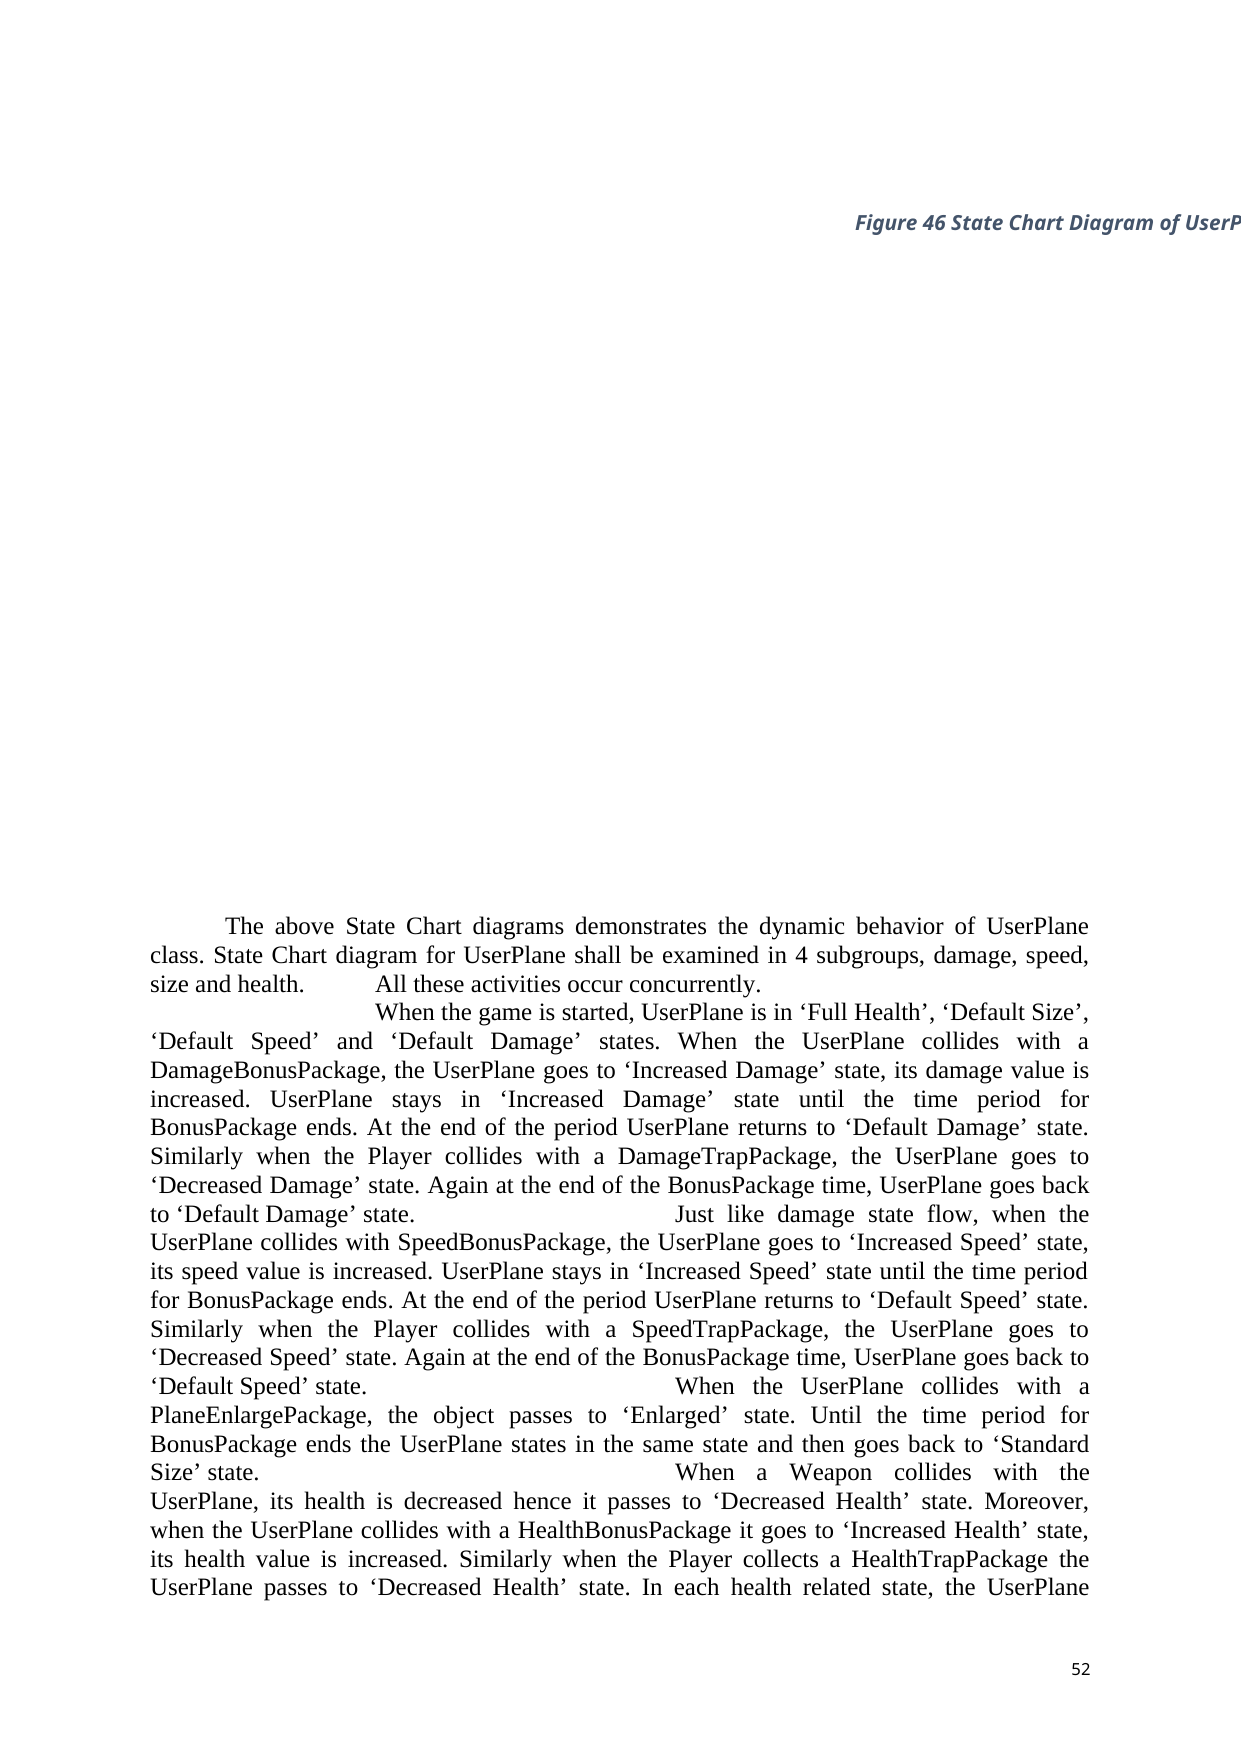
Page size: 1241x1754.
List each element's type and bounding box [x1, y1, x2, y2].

text [150, 911, 1090, 1601]
